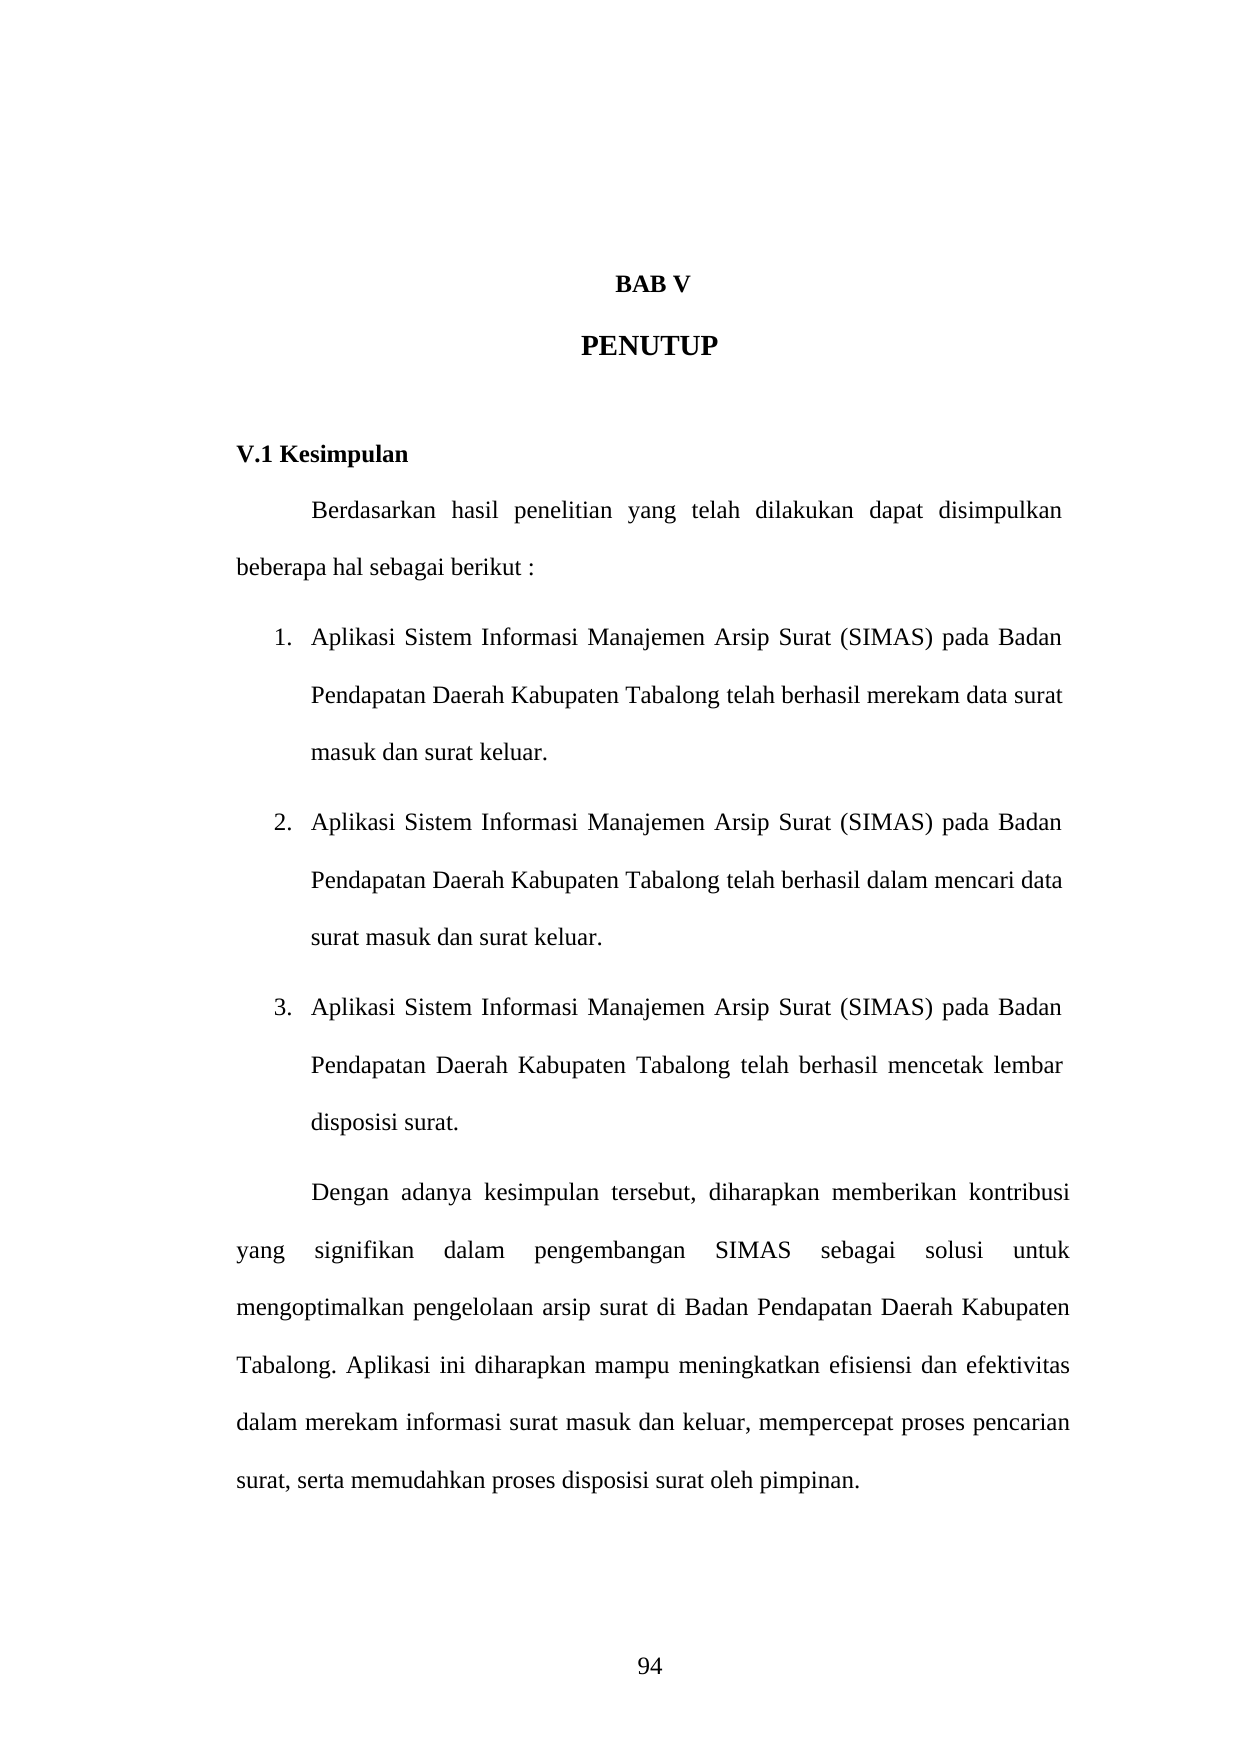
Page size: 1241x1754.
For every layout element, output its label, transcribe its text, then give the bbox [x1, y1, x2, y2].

list Aplikasi Sistem Informasi Manajemen Arsip Surat (SIMAS) pada Badan Pendapatan Daerah Kabupaten Tabalong telah berhasil merekam data surat masuk dan surat keluar. [273, 622, 1063, 766]
text Dengan adanya kesimpulan tersebut, diharapkan memberikan kontribusi yang signifikan dalam pengembangan SIMAS sebagai solusi untuk mengoptimalkan pengelolaan arsip surat di Badan Pendapatan Daerah Kabupaten Tabalong. Aplikasi ini diharapkan mampu meningkatkan efisiensi dan efektivitas dalam merekam informasi surat masuk dan keluar, mempercepat proses pencarian surat, serta memudahkan proses disposisi surat oleh pimpinan. [236, 1177, 1071, 1493]
list Aplikasi Sistem Informasi Manajemen Arsip Surat (SIMAS) pada Badan Pendapatan Daerah Kabupaten Tabalong telah berhasil dalam mencari data surat masuk dan surat keluar. [273, 807, 1063, 951]
text PENUTUP [236, 328, 1063, 361]
subtitle Kesimpulan [236, 439, 1063, 468]
list Aplikasi Sistem Informasi Manajemen Arsip Surat (SIMAS) pada Badan Pendapatan Daerah Kabupaten Tabalong telah berhasil mencetak lembar disposisi surat. [273, 992, 1063, 1136]
text Berdasarkan hasil penelitian yang telah dilakukan dapat disimpulkan beberapa hal sebagai berikut : [236, 495, 1063, 581]
